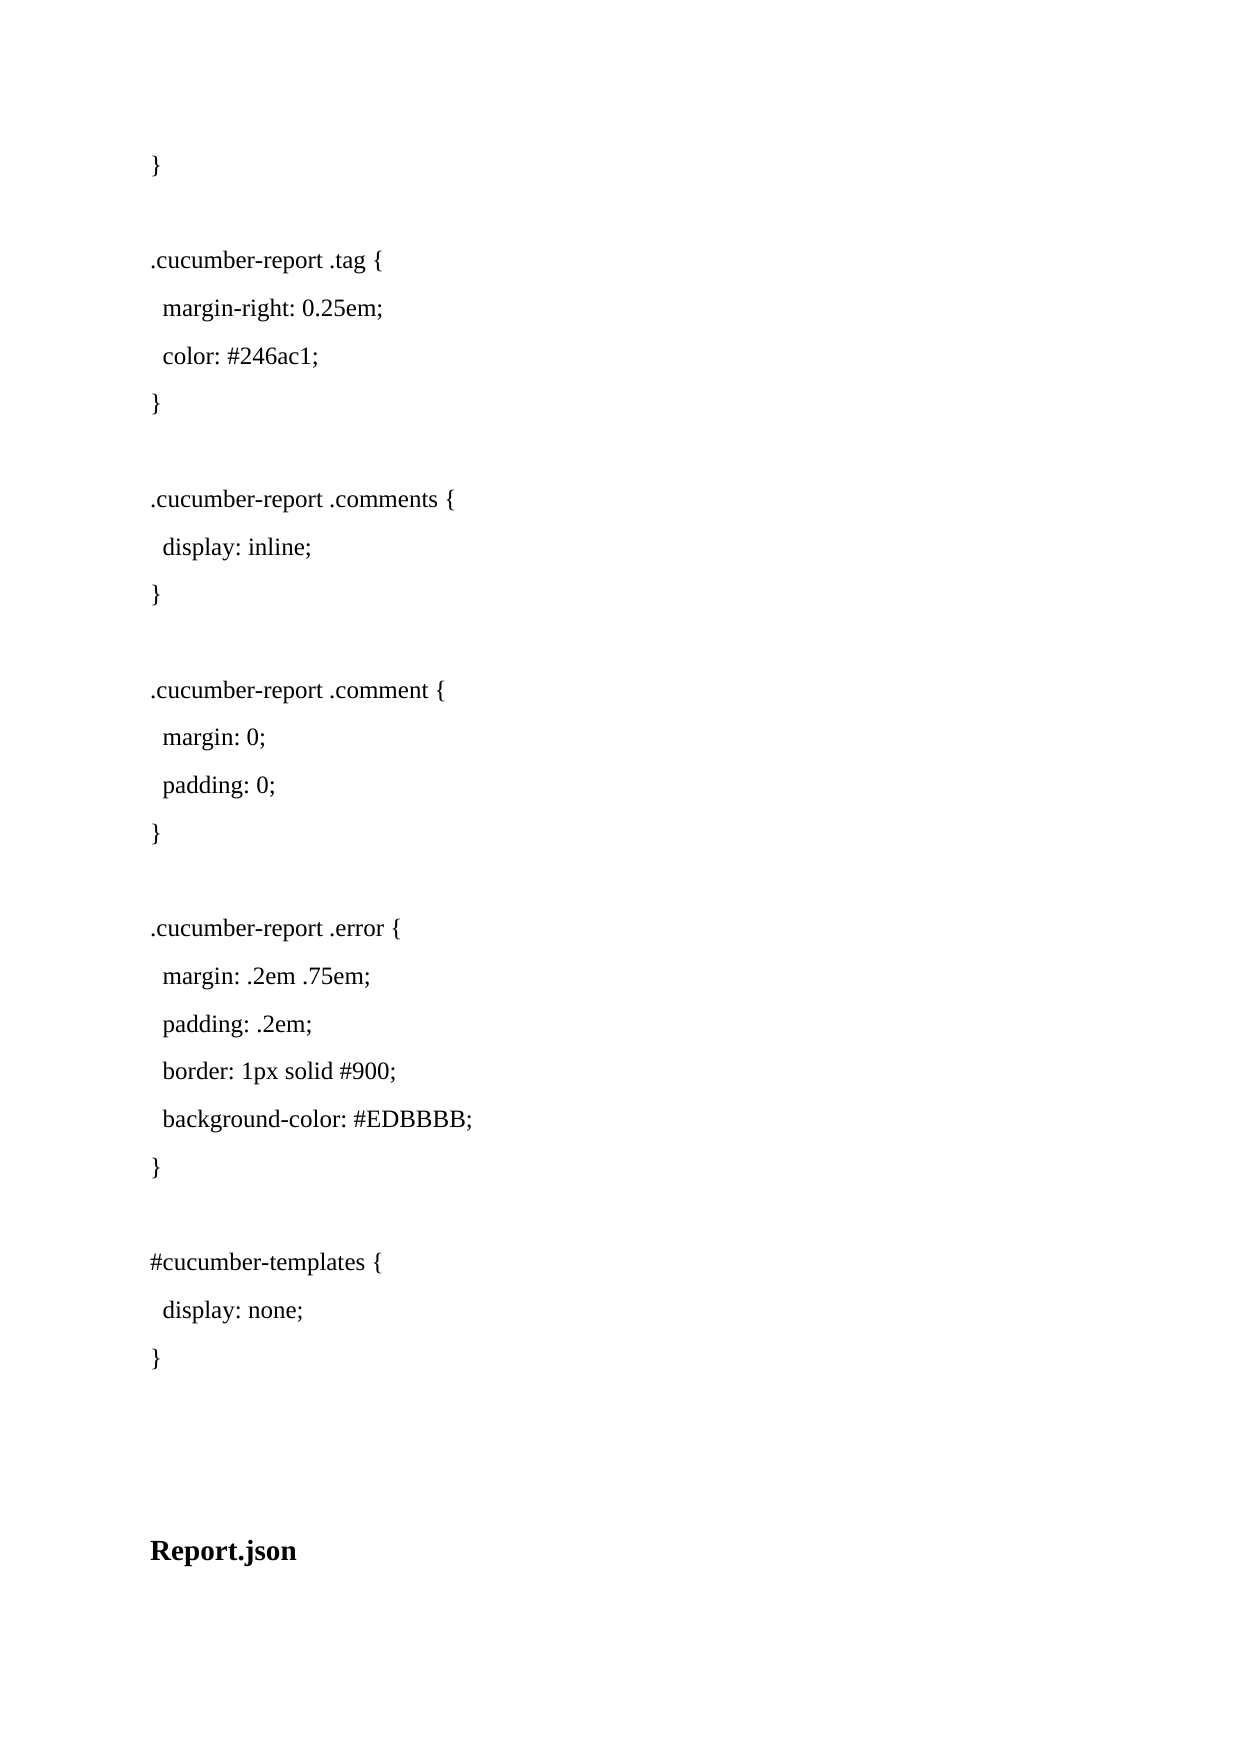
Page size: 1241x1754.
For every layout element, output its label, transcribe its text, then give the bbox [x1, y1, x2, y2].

text display: none; [150, 1295, 1090, 1324]
text display: inline; [150, 532, 1090, 560]
text margin: .2em .75em; [150, 961, 1090, 990]
text .cucumber-report .comment { [150, 675, 1090, 703]
text Report.json [150, 1533, 1090, 1567]
text } [150, 388, 1090, 417]
text } [150, 150, 1090, 179]
text } [150, 579, 1090, 608]
text } [150, 1343, 1090, 1371]
text padding: .2em; [150, 1009, 1090, 1037]
text } [150, 1152, 1090, 1181]
text background-color: #EDBBBB; [150, 1104, 1090, 1133]
text .cucumber-report .tag { [150, 245, 1090, 274]
text padding: 0; [150, 770, 1090, 799]
text margin-right: 0.25em; [150, 293, 1090, 322]
text margin: 0; [150, 722, 1090, 751]
text border: 1px solid #900; [150, 1056, 1090, 1085]
text } [150, 818, 1090, 847]
text .cucumber-report .error { [150, 913, 1090, 942]
text .cucumber-report .comments { [150, 484, 1090, 513]
text #cucumber-templates { [150, 1247, 1090, 1276]
text color: #246ac1; [150, 341, 1090, 369]
